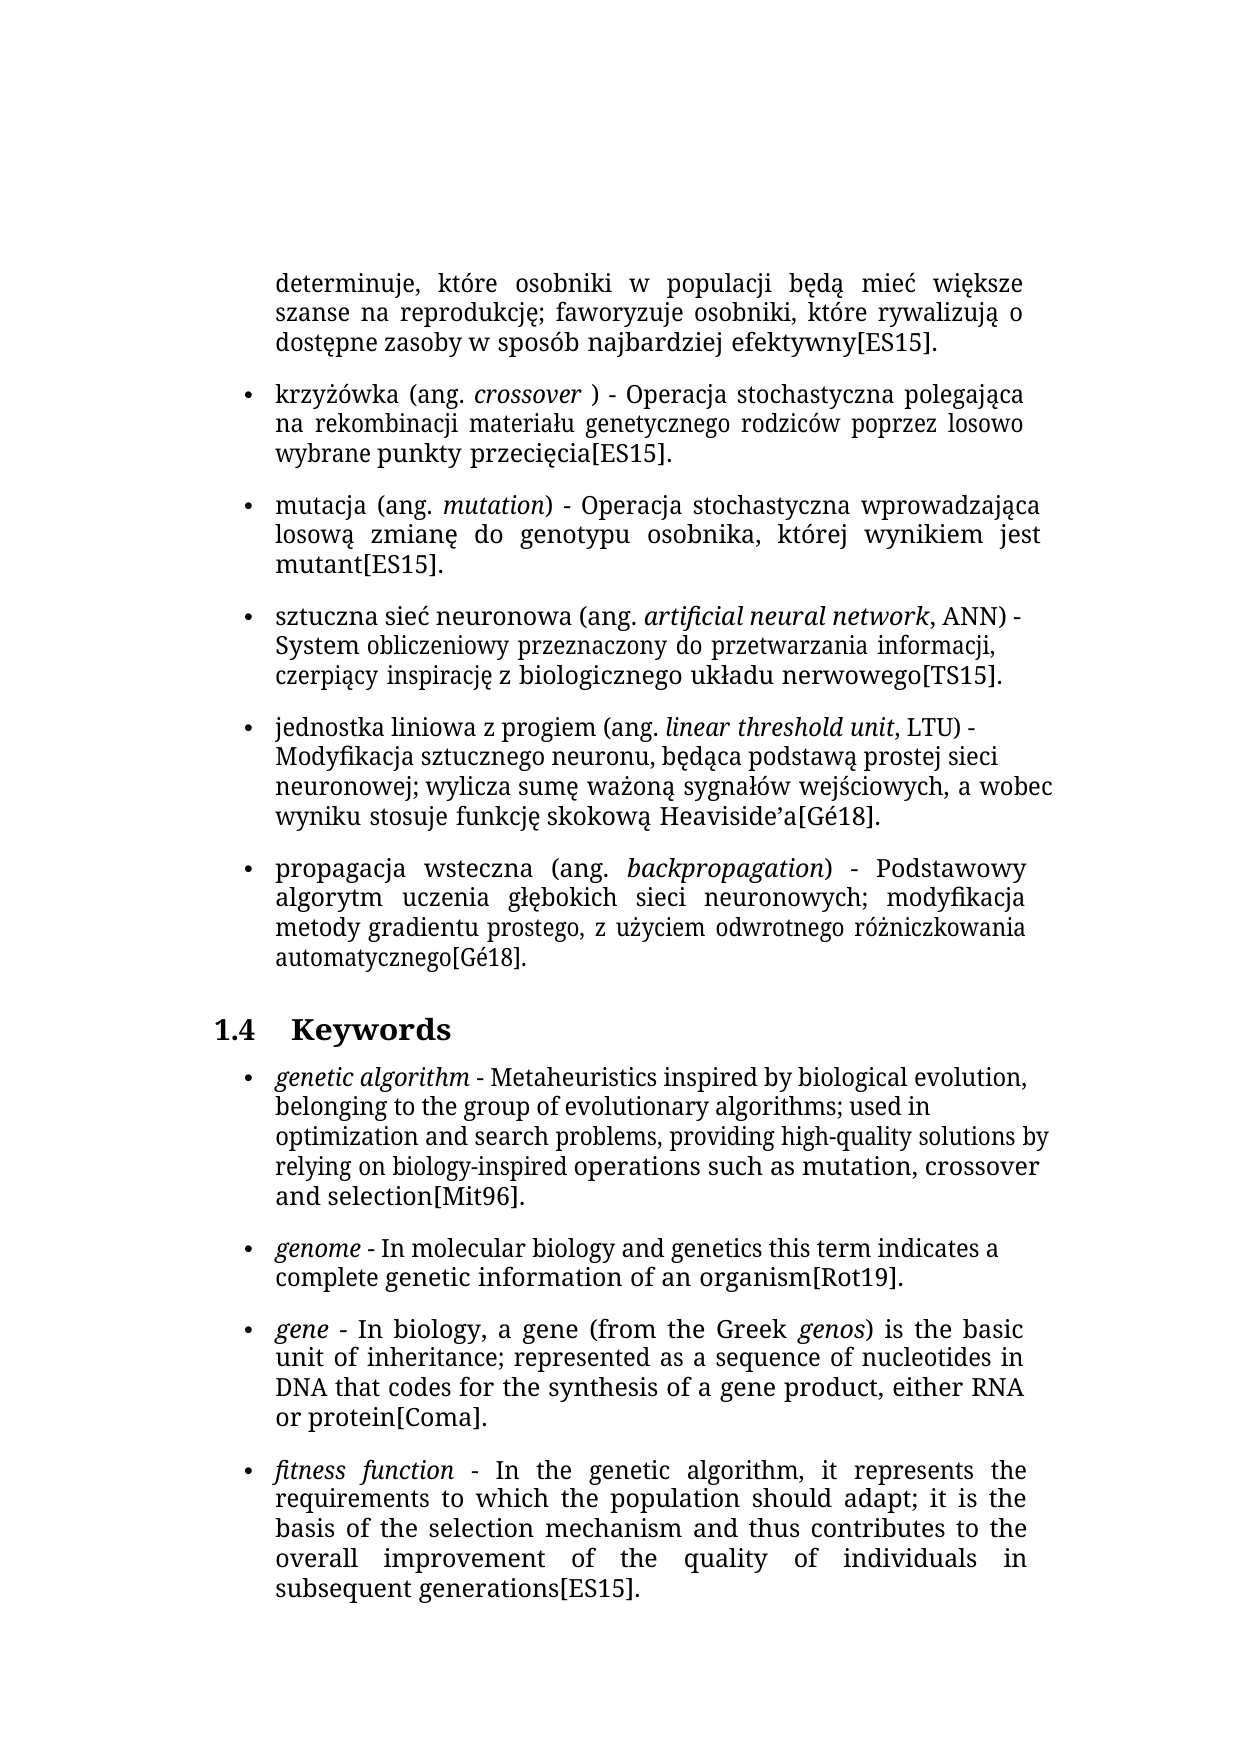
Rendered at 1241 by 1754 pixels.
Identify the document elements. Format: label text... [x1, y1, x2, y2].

list sztuczna sieć neuronowa (ang. artificial neural network, ANN) - System obliczeniowy przeznaczony do przetwarzania informacji, czerpiący inspirację z biologicznego układu nerwowego[TS15]. [244, 602, 1070, 691]
list gene - In biology, a gene (from the Greek genos) is the basic unit of inheritance; represented as a sequence of nucleotides in DNA that codes for the synthesis of a gene product, either RNA or protein[Coma]. [244, 1314, 1024, 1434]
subtitle Keywords [214, 1009, 1186, 1048]
list krzyżówka (ang. crossover ) - Operacja stochastyczna polegająca na rekombinacji materiału genetycznego rodziców poprzez losowo wybrane punkty przecięcia[ES15]. [244, 380, 1024, 470]
list jednostka liniowa z progiem (ang. linear threshold unit, LTU) - Modyfikacja sztucznego neuronu, będąca podstawą prostej sieci neuronowej; wylicza sumę ważoną sygnałów wejściowych, a wobec wyniku stosuje funkcję skokową Heaviside’a[Gé18]. [244, 712, 1059, 832]
list propagacja wsteczna (ang. backpropagation) - Podstawowy algorytm uczenia głębokich sieci neuronowych; modyfikacja metody gradientu prostego, z użyciem odwrotnego różniczkowania automatycznego[Gé18]. [244, 853, 1026, 973]
list fitness function - In the genetic algorithm, it represents the requirements to which the population should adapt; it is the basis of the selection mechanism and thus contributes to the overall improvement of the quality of individuals in subsequent generations[ES15]. [244, 1455, 1028, 1605]
list genetic algorithm - Metaheuristics inspired by biological evolution, belonging to the group of evolutionary algorithms; used in optimization and search problems, providing high-quality solutions by relying on biology-inspired operations such as mutation, crossover and selection[Mit96]. [244, 1062, 1076, 1212]
text determinuje, które osobniki w populacji będą mieć większe szanse na reprodukcję; faworyzuje osobniki, które rywalizują o dostępne zasoby w sposób najbardziej efektywny[ES15]. [275, 269, 1024, 359]
list genome - In molecular biology and genetics this term indicates a complete genetic information of an organism[Rot19]. [244, 1233, 1039, 1293]
list mutacja (ang. mutation) - Operacja stochastyczna wprowadzająca losową zmianę do genotypu osobnika, której wynikiem jest mutant[ES15]. [244, 491, 1041, 581]
